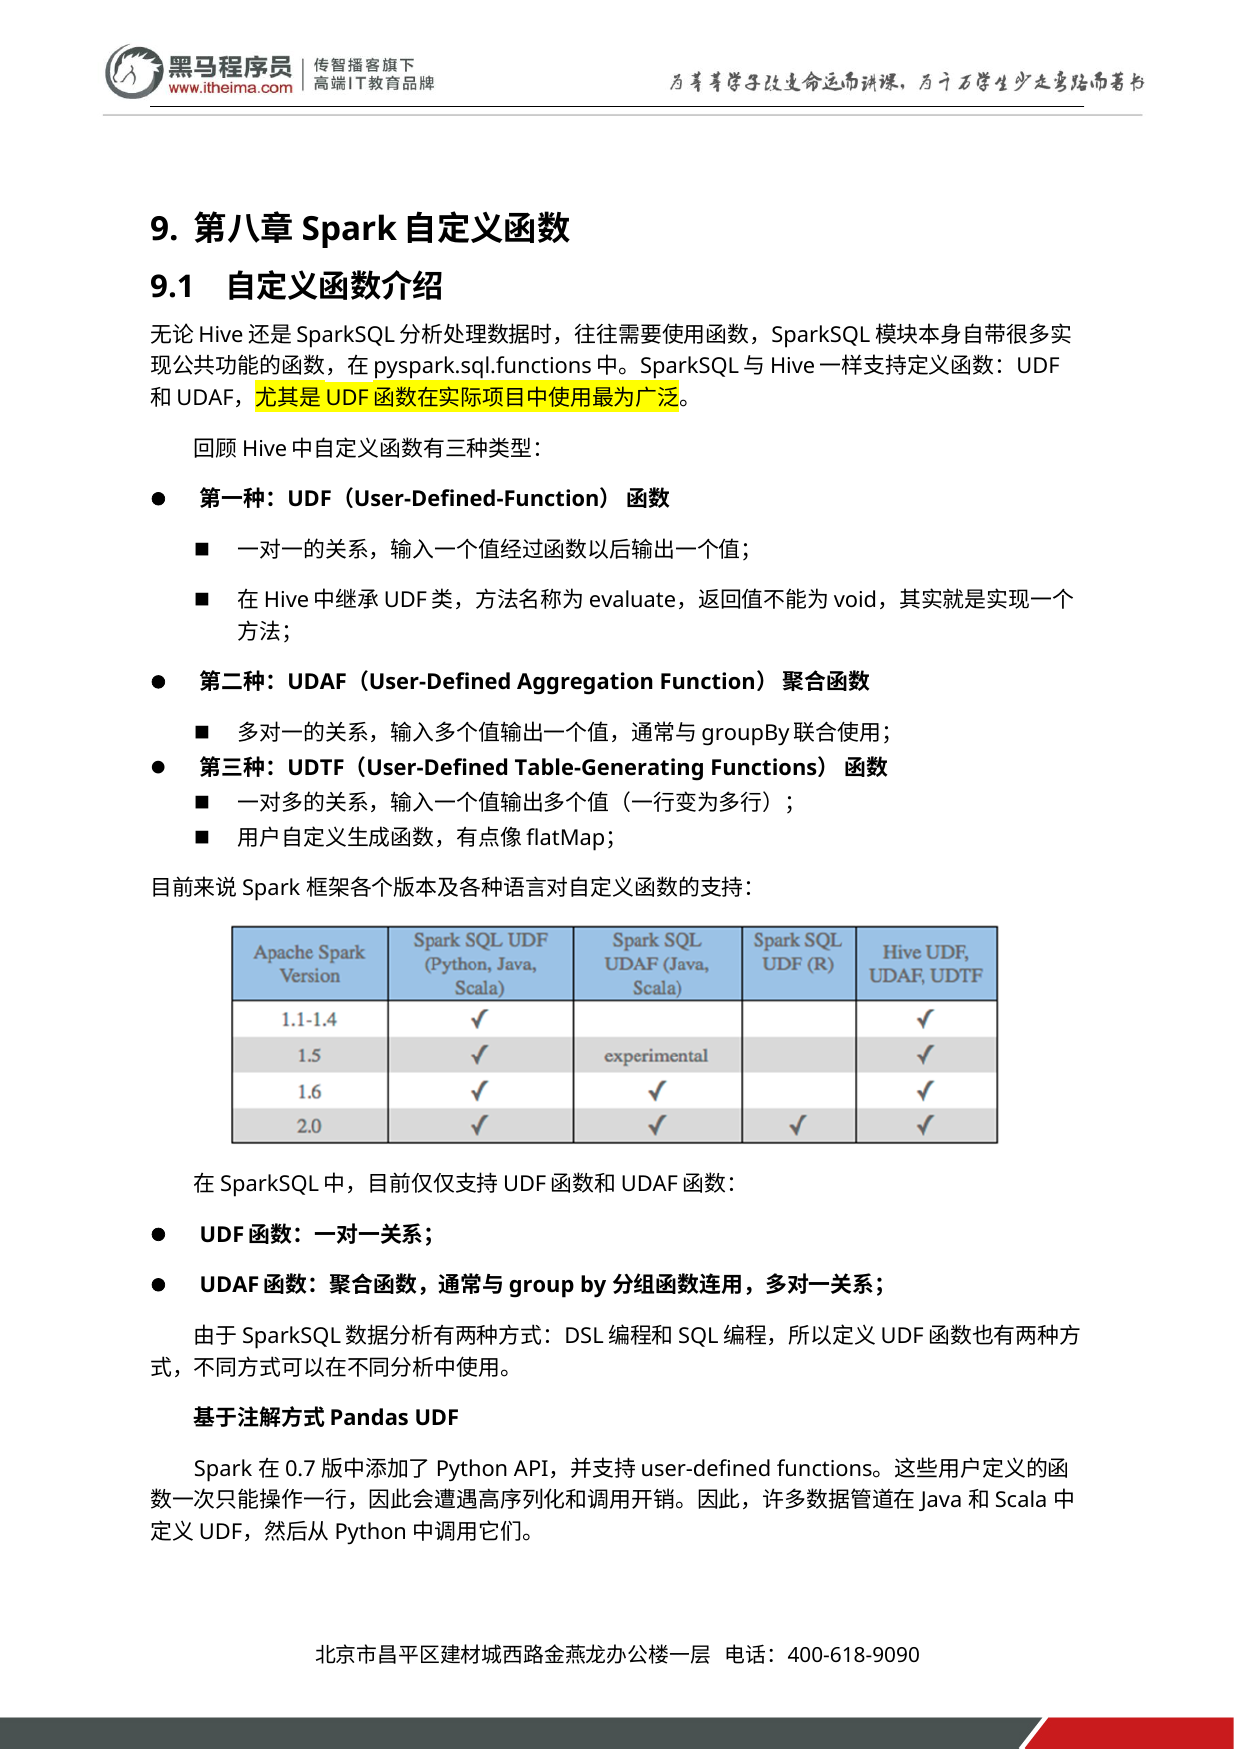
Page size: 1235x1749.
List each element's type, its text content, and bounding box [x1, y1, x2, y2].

picture [0, 0, 1235, 123]
list 在Hive中继承UDF类，方法名称为evaluate，返回值不能为void，其实就是实现一个方法； [194, 582, 1084, 646]
text 由于SparkSQL数据分析有两种方式：DSL编程和SQL编程，所以定义UDF函数也有两种方式，不同方式可以在不同分析中使用。 [150, 1318, 1084, 1381]
text 在SparkSQL中，目前仅仅支持UDF函数和UDAF函数： [150, 1166, 1084, 1198]
text 回顾Hive中自定义函数有三种类型： [150, 431, 1084, 462]
list 第三种：UDTF（User-Defined Table-Generating Functions） 函数 [150, 750, 1084, 782]
text 无论Hive还是SparkSQL分析处理数据时，往往需要使用函数，SparkSQL模块本身自带很多实现公共功能的函数，在pyspark.sql.functions中。SparkSQL与Hive一样支持定义函数：UDF和UDAF，尤其是UDF函数在实际项目中使用最为广泛。 [150, 317, 1084, 412]
subtitle 自定义函数介绍 [150, 261, 1084, 306]
list 第一种：UDF（User-Defined-Function） 函数 [150, 481, 1084, 513]
text 目前来说Spark 框架各个版本及各种语言对自定义函数的支持： [150, 870, 1084, 902]
picture [230, 920, 1004, 1148]
text 基于注解方式Pandas UDF [150, 1400, 1084, 1432]
list 多对一的关系，输入多个值输出一个值，通常与groupBy联合使用； [194, 715, 1084, 747]
text Spark 在 0.7 版中添加了 Python API，并支持user-defined functions。这些用户定义的函数一次只能操作一行，因此会遭遇高序列化和调用开销。因此，许多数据管道在 Java 和 Scala 中定义 UDF，然后从 Python 中调用它们。 [150, 1451, 1084, 1546]
list 第二种：UDAF（User-Defined Aggregation Function） 聚合函数 [150, 664, 1084, 696]
list 一对多的关系，输入一个值输出多个值（一行变为多行）； [194, 785, 1084, 816]
subtitle 第八章 Spark自定义函数 [150, 202, 1084, 250]
picture [0, 1658, 1234, 1749]
list 一对一的关系，输入一个值经过函数以后输出一个值； [194, 532, 1084, 563]
list 用户自定义生成函数，有点像flatMap； [194, 819, 1084, 851]
list UDF函数：一对一关系； [150, 1217, 1084, 1248]
list UDAF函数：聚合函数，通常与group by 分组函数连用，多对一关系； [150, 1267, 1084, 1299]
